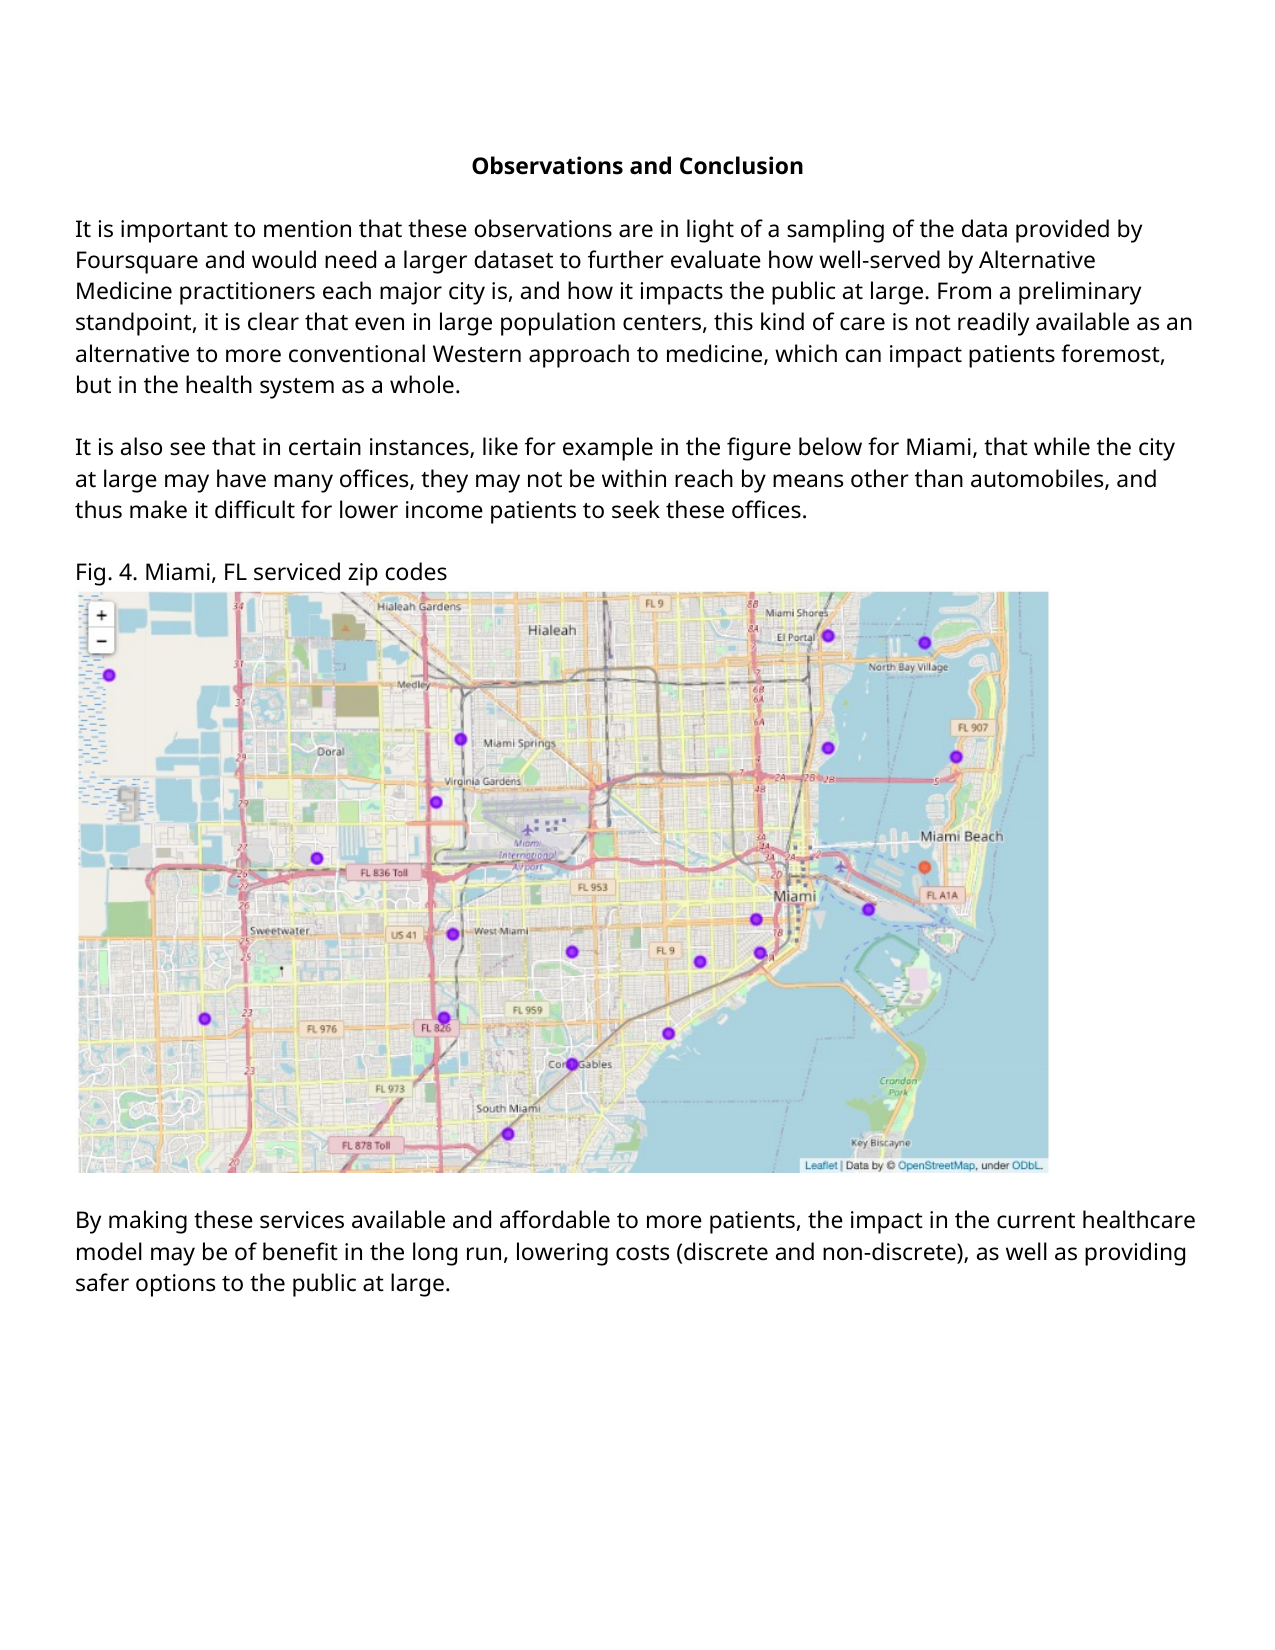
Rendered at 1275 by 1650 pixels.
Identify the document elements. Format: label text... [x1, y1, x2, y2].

text It is important to mention that these observations are in light of a sampling of the data provided by Foursquare and would need a larger dataset to further evaluate how well-served by Alternative Medicine practitioners each major city is, and how it impacts the public at large. From a preliminary standpoint, it is clear that even in large population centers, this kind of care is not readily available as an alternative to more conventional Western approach to medicine, which can impact patients foremost, but in the health system as a whole. [75, 212, 1200, 400]
text Fig. 4. Miami, FL serviced zip codes [75, 556, 1200, 587]
list Observations and Conclusion [75, 150, 1200, 181]
text By making these services available and affordable to more patients, the impact in the current healthcare model may be of benefit in the long run, lowering costs (discrete and non-discrete), as well as providing safer options to the public at large. [75, 1204, 1200, 1298]
picture [75, 587, 1051, 1173]
text It is also see that in certain instances, like for example in the figure below for Miami, that while the city at large may have many offices, they may not be within reach by means other than automobiles, and thus make it difficult for lower income patients to seek these offices. [75, 431, 1200, 525]
